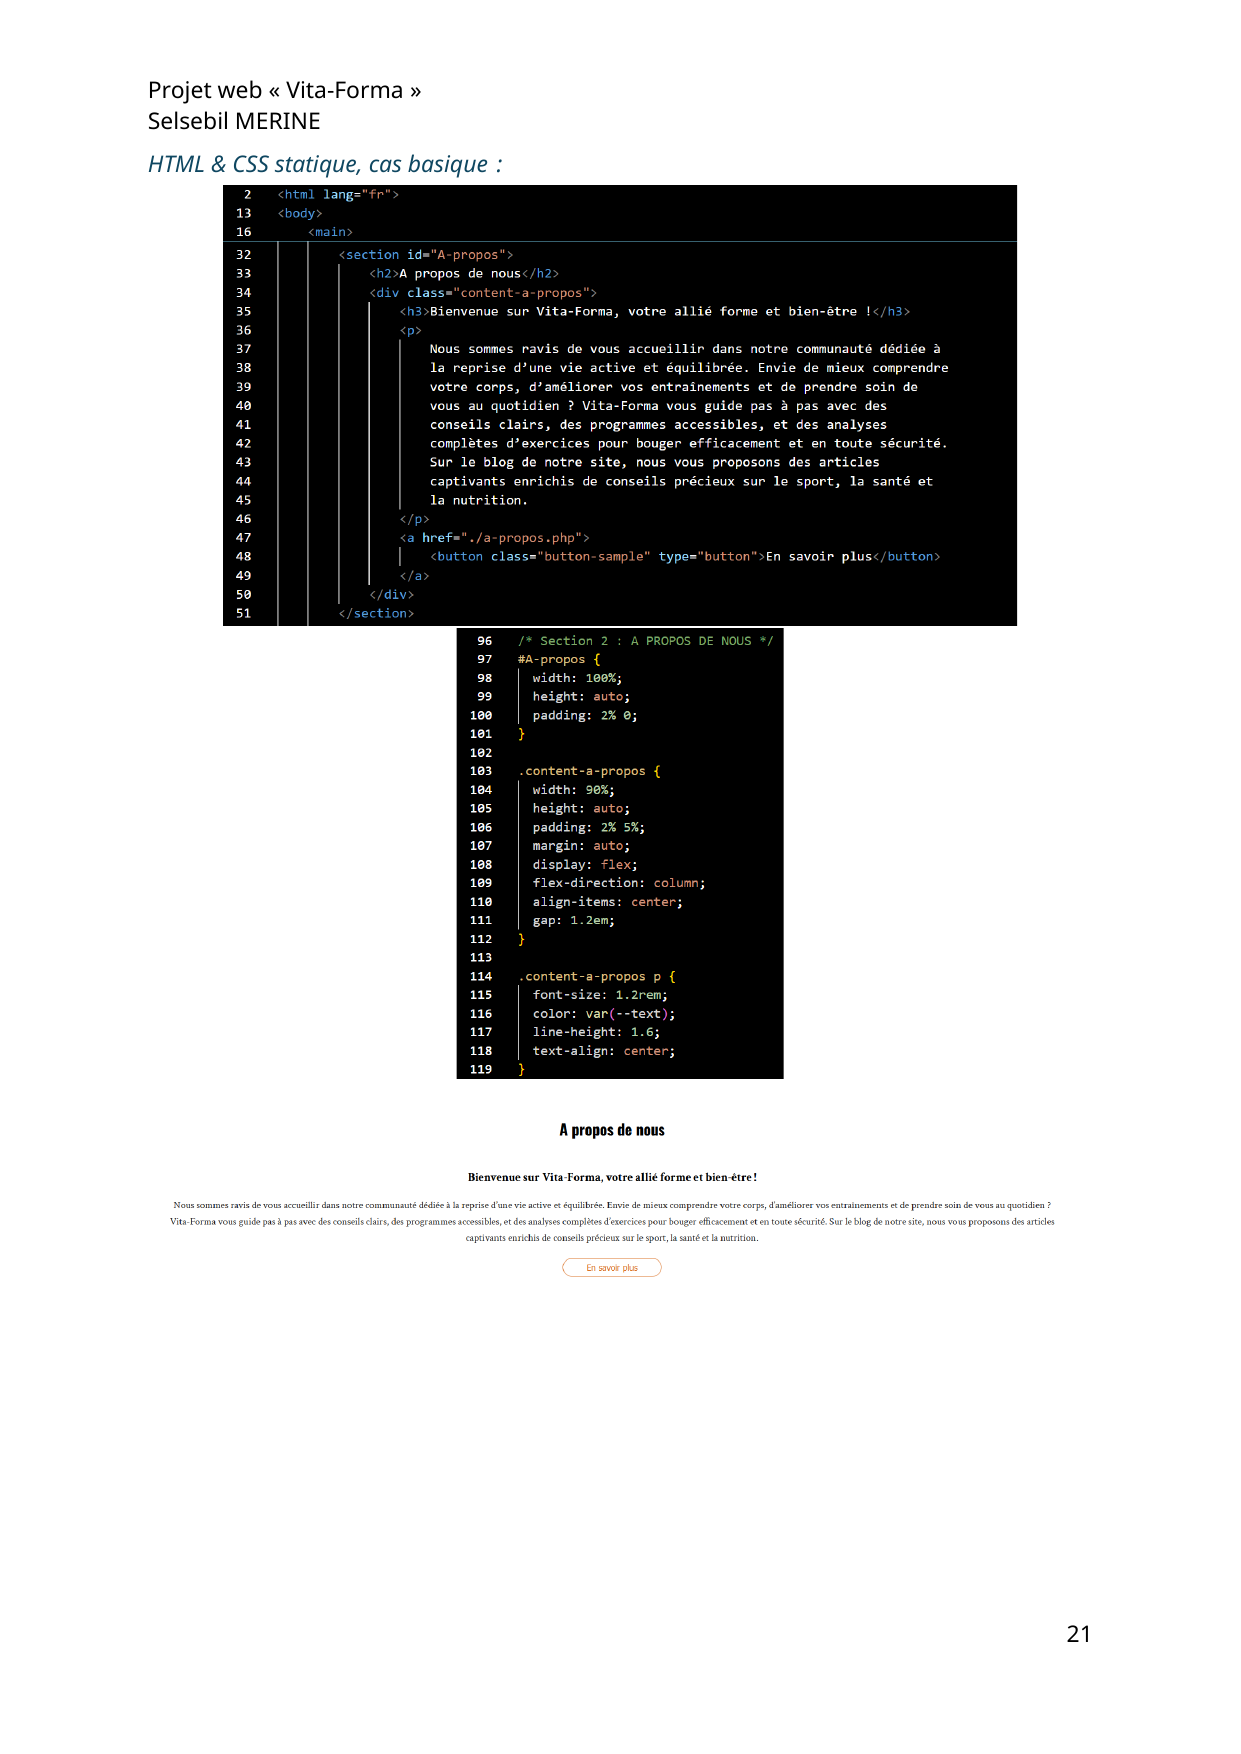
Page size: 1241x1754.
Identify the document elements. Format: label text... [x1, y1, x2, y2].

picture [456, 628, 784, 1079]
picture [147, 1097, 1093, 1301]
subtitle HTML & CSS statique, cas basique : [148, 148, 1093, 179]
picture [223, 185, 1018, 626]
